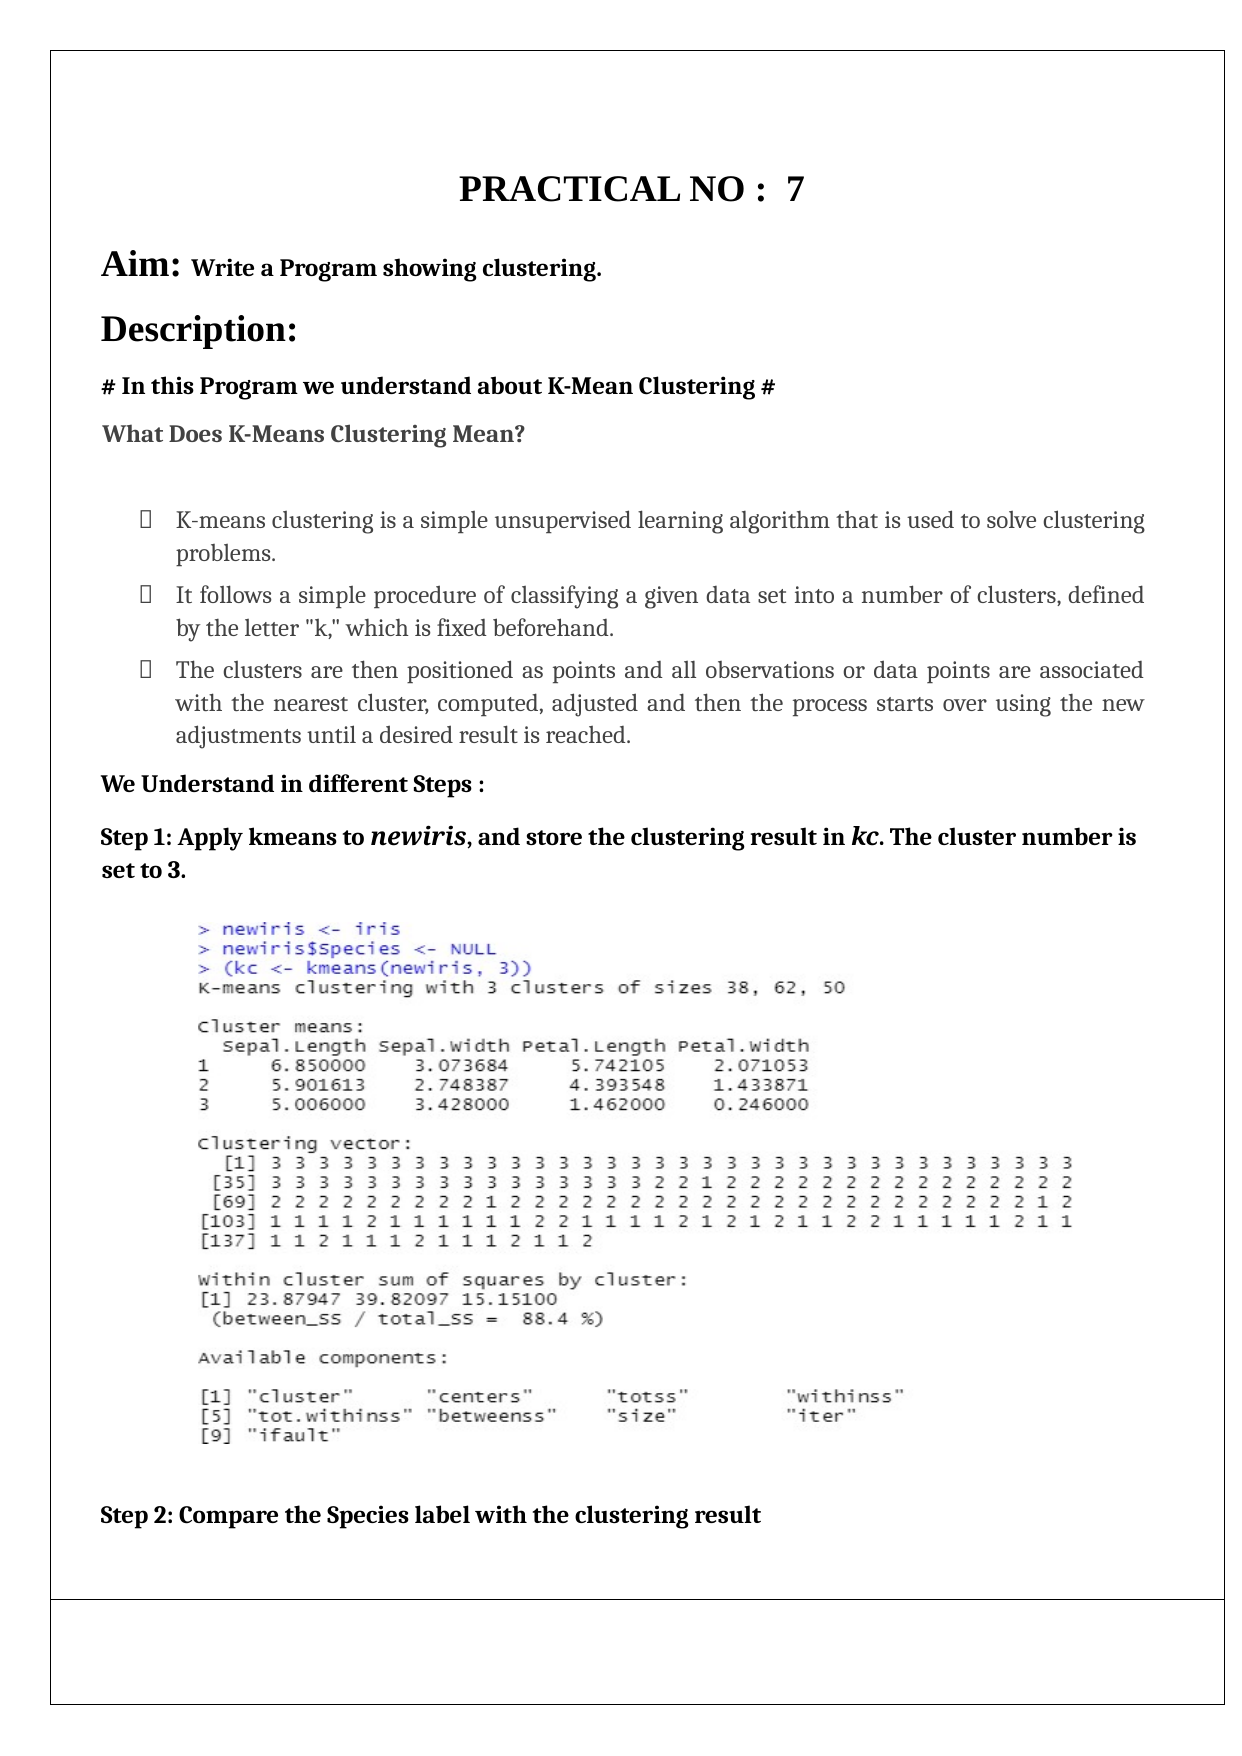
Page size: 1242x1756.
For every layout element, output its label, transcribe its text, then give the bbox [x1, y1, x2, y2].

list K-means clustering is a simple unsupervised learning algorithm that is used to solve clustering problems. [138, 502, 1146, 568]
text What Does K-Means Clustering Mean? [102, 420, 1224, 448]
text Description: [101, 307, 888, 350]
text # In this Program we understand about K-Mean Clustering # [101, 372, 1172, 400]
text Step 1: Apply kmeans to newiris, and store the clustering result in kc. The cluster number is set to 3. [101, 818, 1172, 885]
list The clusters are then positioned as points and all observations or data points are associated with the nearest cluster, computed, adjusted and then the process starts over using the new adjustments until a desired result is reached. [138, 652, 1146, 750]
list It follows a simple procedure of classifying a given data set into a number of clusters, defined by the letter "k," which is fixed beforehand. [138, 577, 1146, 643]
text Step 2: Compare the Species label with the clustering result [101, 1501, 1172, 1529]
picture [197, 922, 1073, 1444]
text Aim: Write a Program showing clustering. [101, 242, 888, 285]
subtitle PRACTICAL NO : 7 [92, 167, 1172, 210]
text We Understand in different Steps : [101, 770, 1172, 799]
